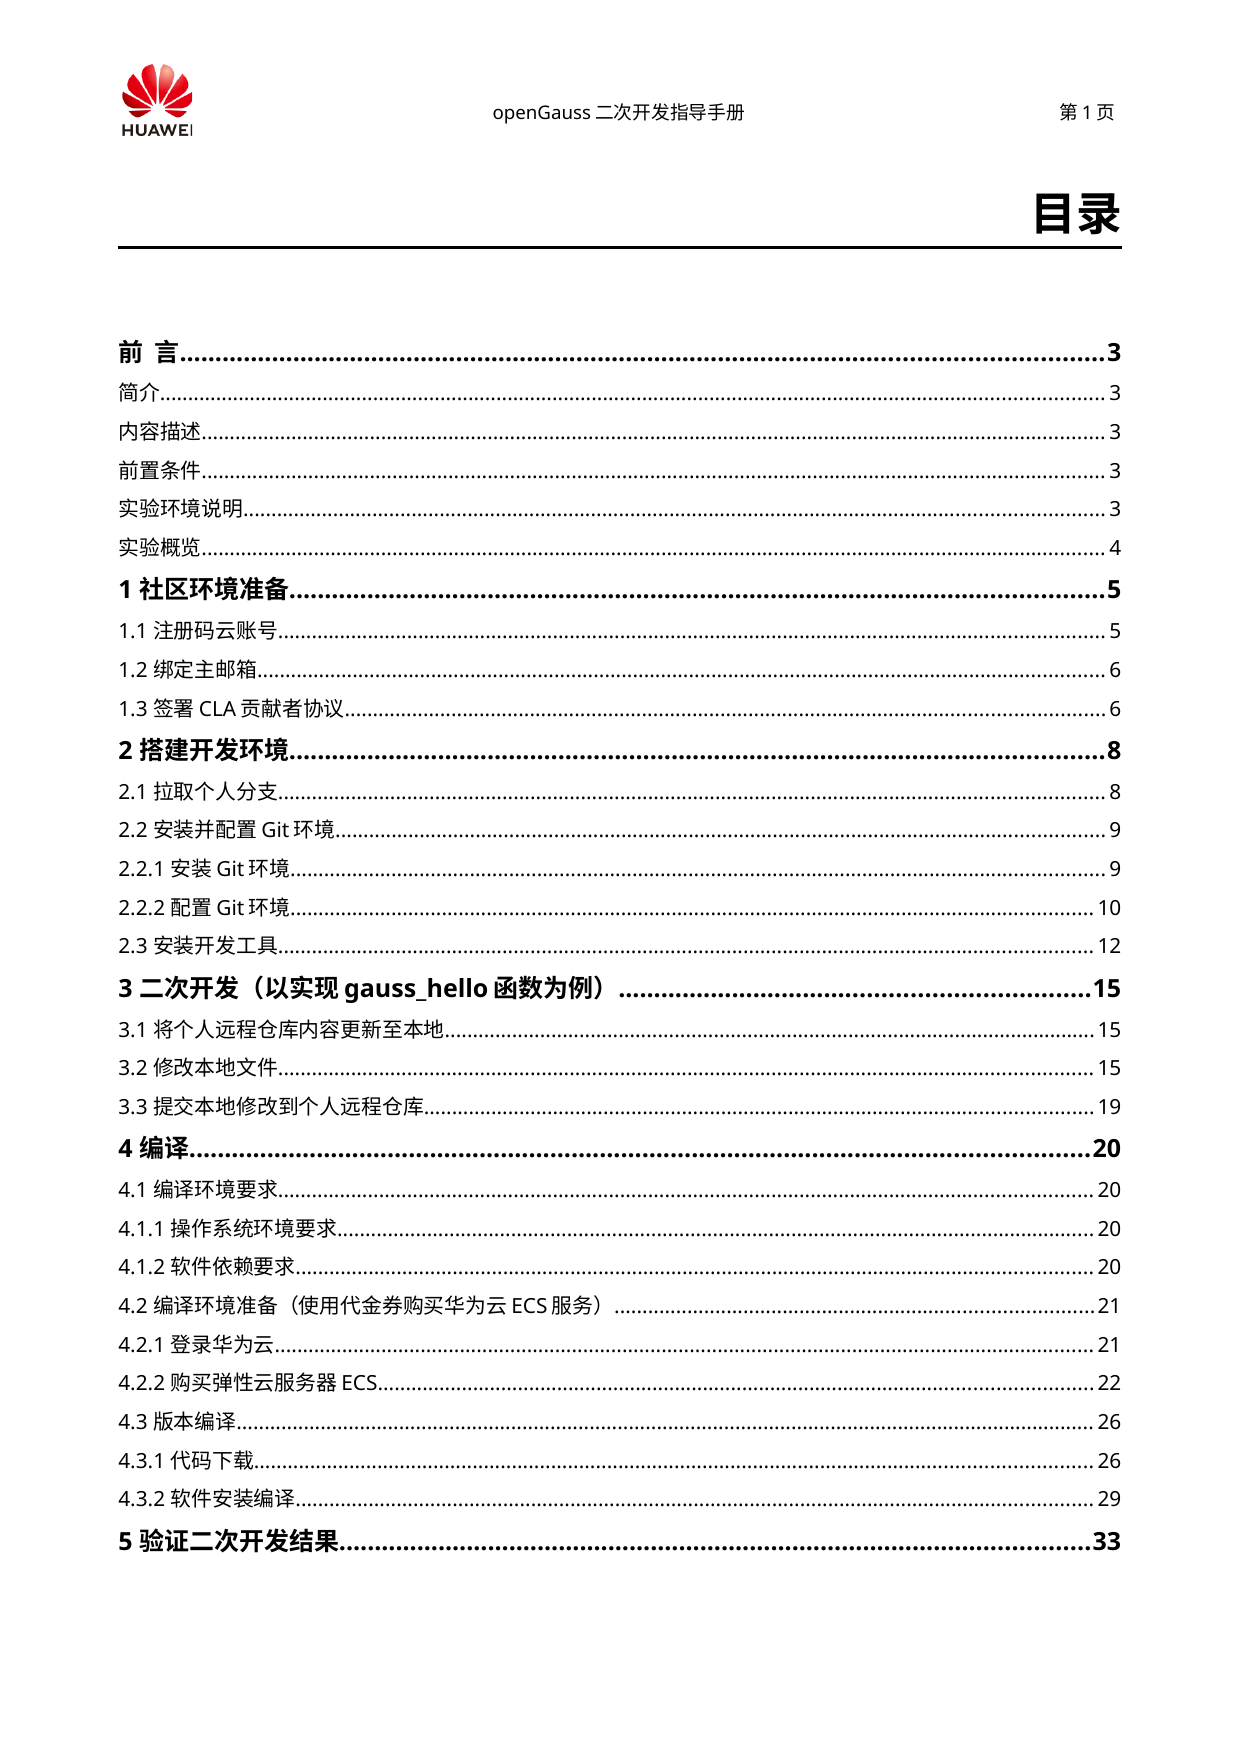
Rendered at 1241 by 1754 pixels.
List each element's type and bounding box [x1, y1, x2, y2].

picture [122, 64, 193, 136]
